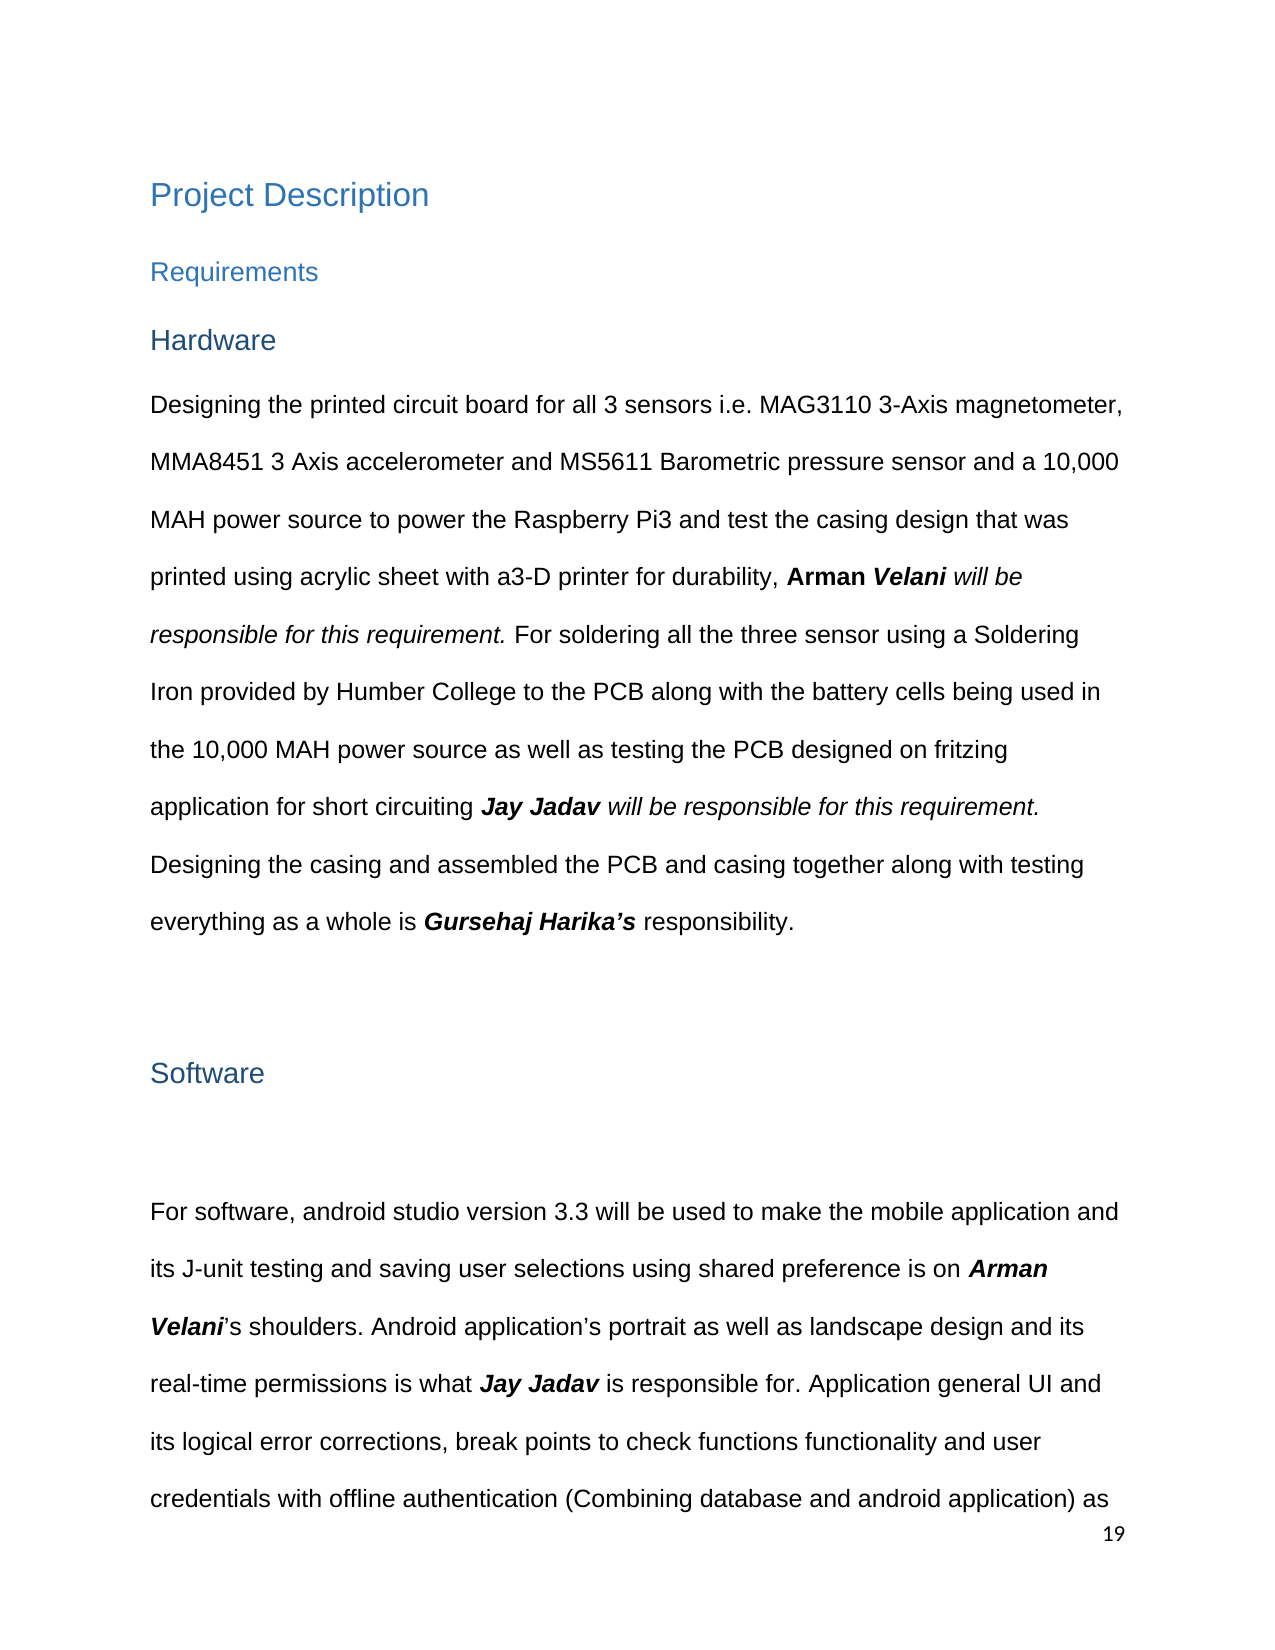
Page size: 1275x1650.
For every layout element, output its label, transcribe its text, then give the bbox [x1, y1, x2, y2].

subtitle Hardware [150, 323, 1125, 356]
subtitle Software [150, 1056, 1125, 1089]
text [150, 1197, 1125, 1513]
subtitle Project Description [150, 175, 1125, 213]
text Designing the printed circuit board for all 3 sensors i.e. MAG3110 3-Axis magnetometer, MMA8451 3 Axis accelerometer and MS5611 Barometric pressure sensor and a 10,000 MAH power source to power the Raspberry Pi3 and test the casing design that was printed using acrylic sheet with a3-D printer for durability, Arman Velani will be responsible for this requirement. For soldering all the three sensor using a Soldering Iron provided by Humber College to the PCB along with the battery cells being used in the 10,000 MAH power source as well as testing the PCB designed on fritzing application for short circuiting Jay Jadav will be responsible for this requirement. Designing the casing and assembled the PCB and casing together along with testing everything as a whole is Gursehaj Harika’s responsibility. [150, 390, 1125, 936]
subtitle Requirements [150, 256, 1125, 287]
